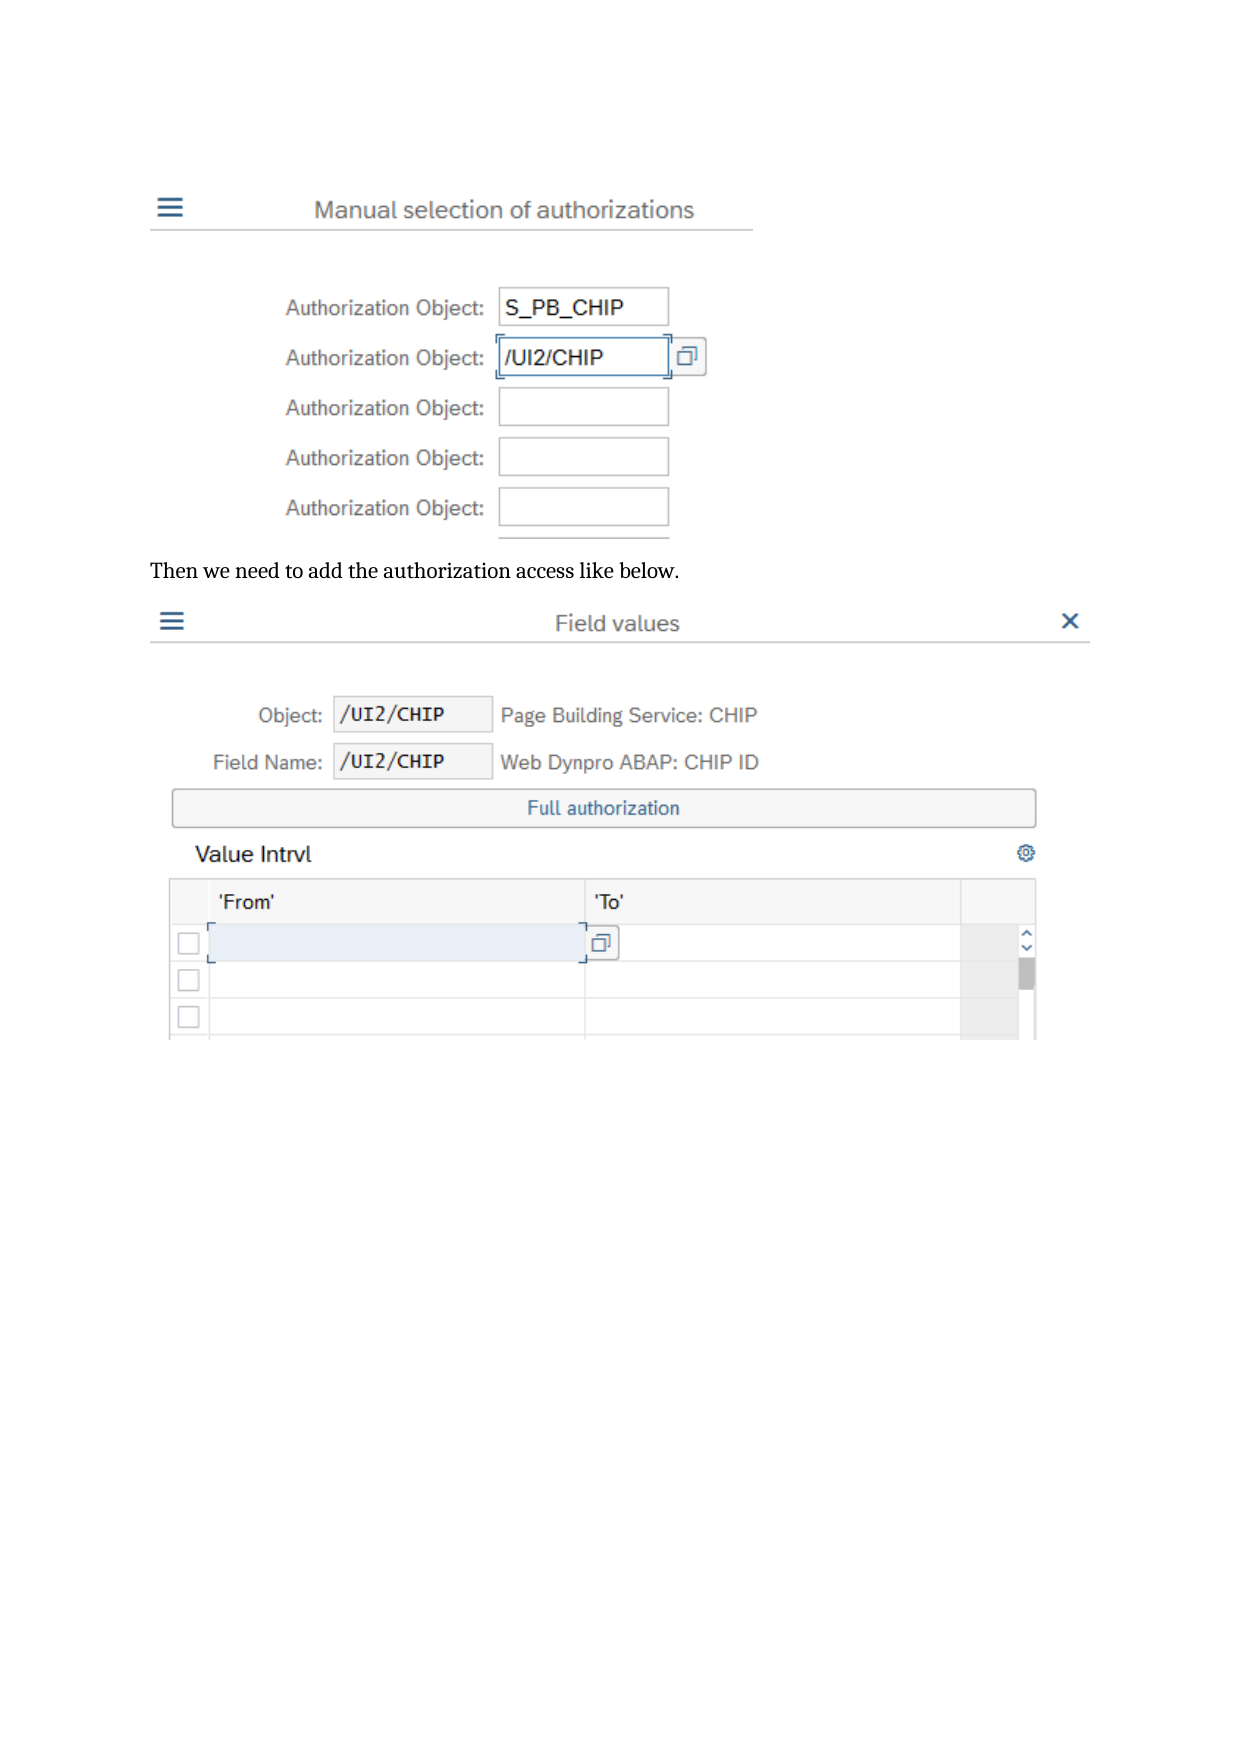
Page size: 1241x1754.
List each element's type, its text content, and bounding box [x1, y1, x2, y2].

picture [150, 602, 1091, 1040]
picture [150, 195, 754, 539]
text Then we need to add the authorization access like below. [150, 558, 1090, 584]
